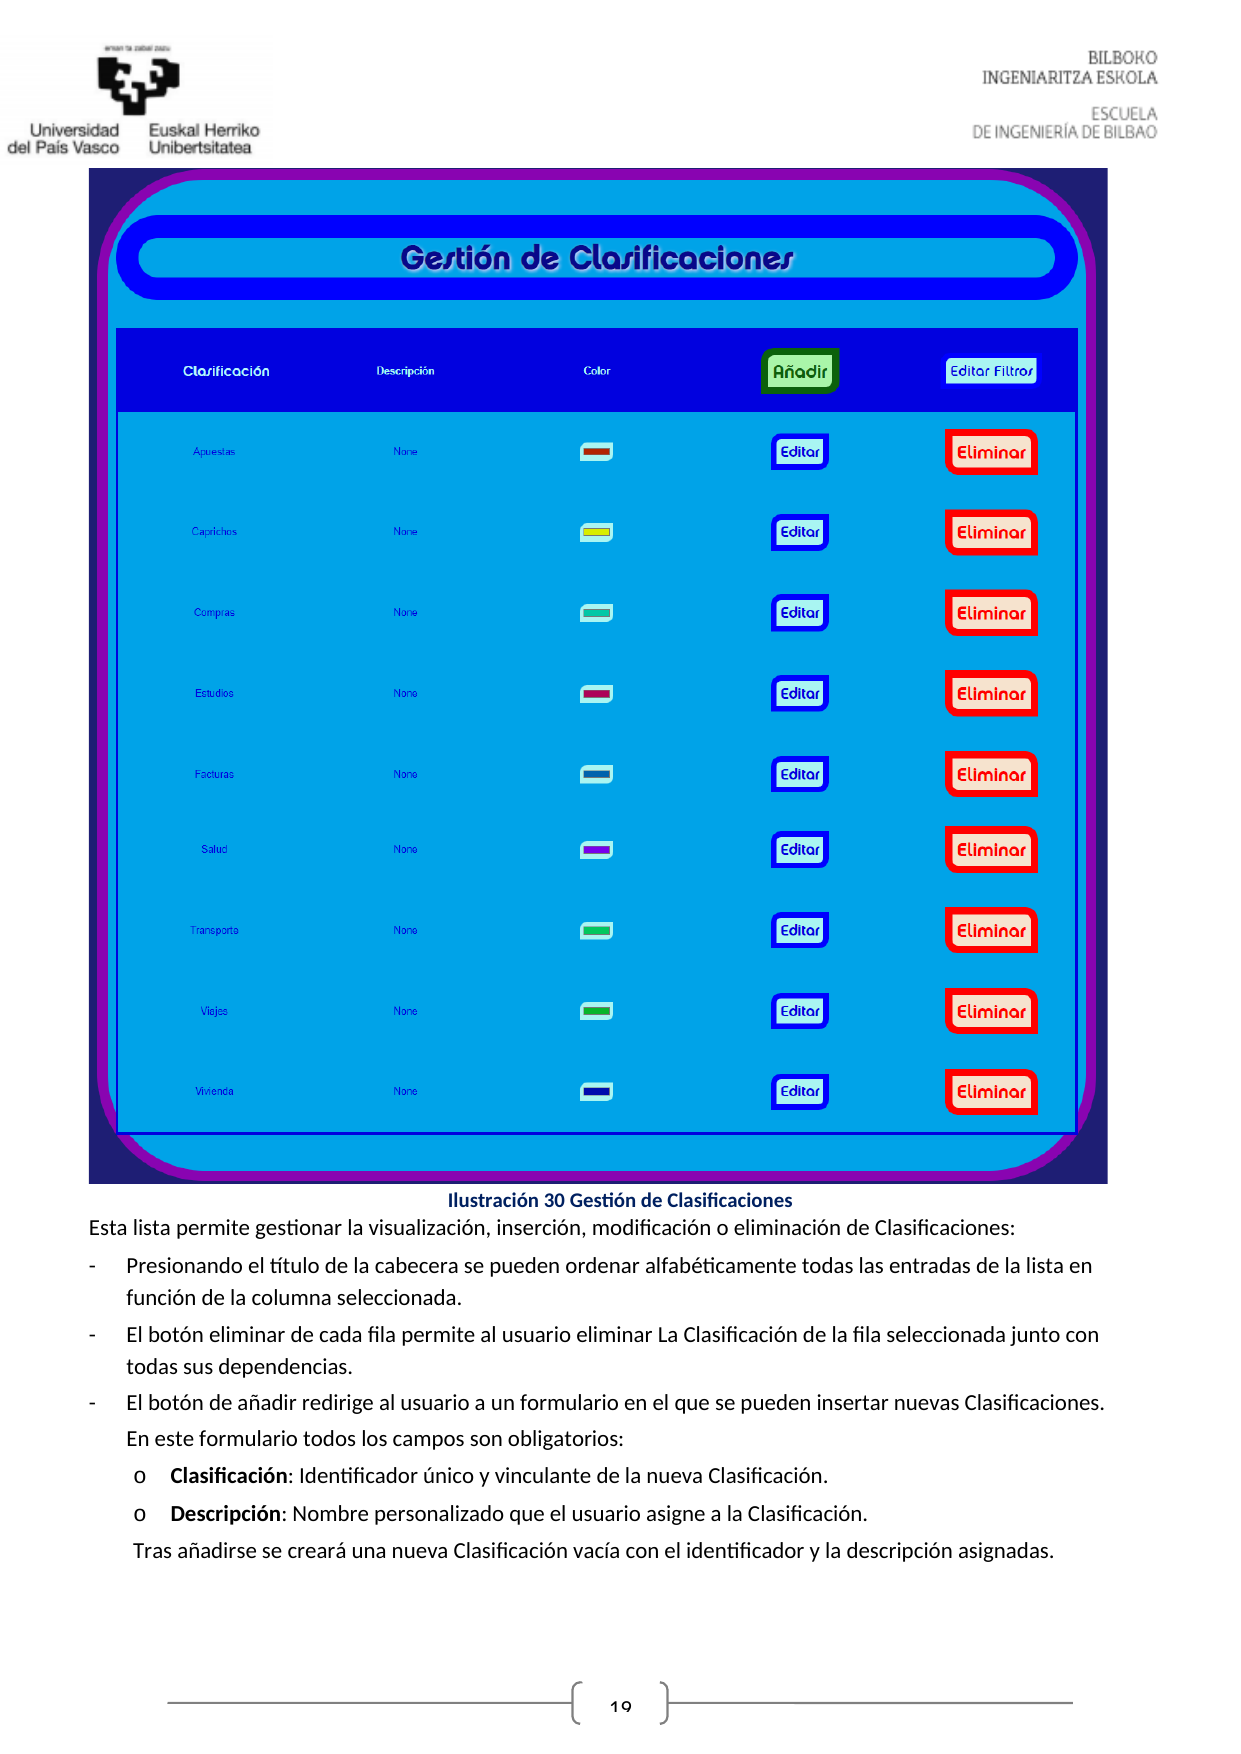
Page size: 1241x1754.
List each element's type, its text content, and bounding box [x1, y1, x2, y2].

list Descripción: Nombre personalizado que el usuario asigne a la Clasificación. [133, 1499, 1152, 1528]
picture [0, 28, 1184, 165]
list El botón de añadir redirige al usuario a un formulario en el que se pueden insertar nuevas Clasificaciones. [89, 1388, 1152, 1416]
text Tras añadirse se creará una nueva Clasificación vacía con el identificador y la descripción asignadas. [133, 1536, 1152, 1564]
list Presionando el título de la cabecera se pueden ordenar alfabéticamente todas las entradas de la lista en función de la columna seleccionada. [89, 1251, 1152, 1311]
list El botón eliminar de cada fila permite al usuario eliminar La Clasificación de la fila seleccionada junto con todas sus dependencias. [89, 1320, 1152, 1380]
text Ilustración 30 Gestión de Clasificaciones [89, 1187, 1152, 1213]
text Esta lista permite gestionar la visualización, inserción, modificación o eliminación de Clasificaciones: [89, 1213, 1152, 1241]
list En este formulario todos los campos son obligatorios: [126, 1424, 1152, 1453]
picture [88, 168, 1108, 1184]
list Clasificación: Identificador único y vinculante de la nueva Clasificación. [133, 1461, 1152, 1490]
